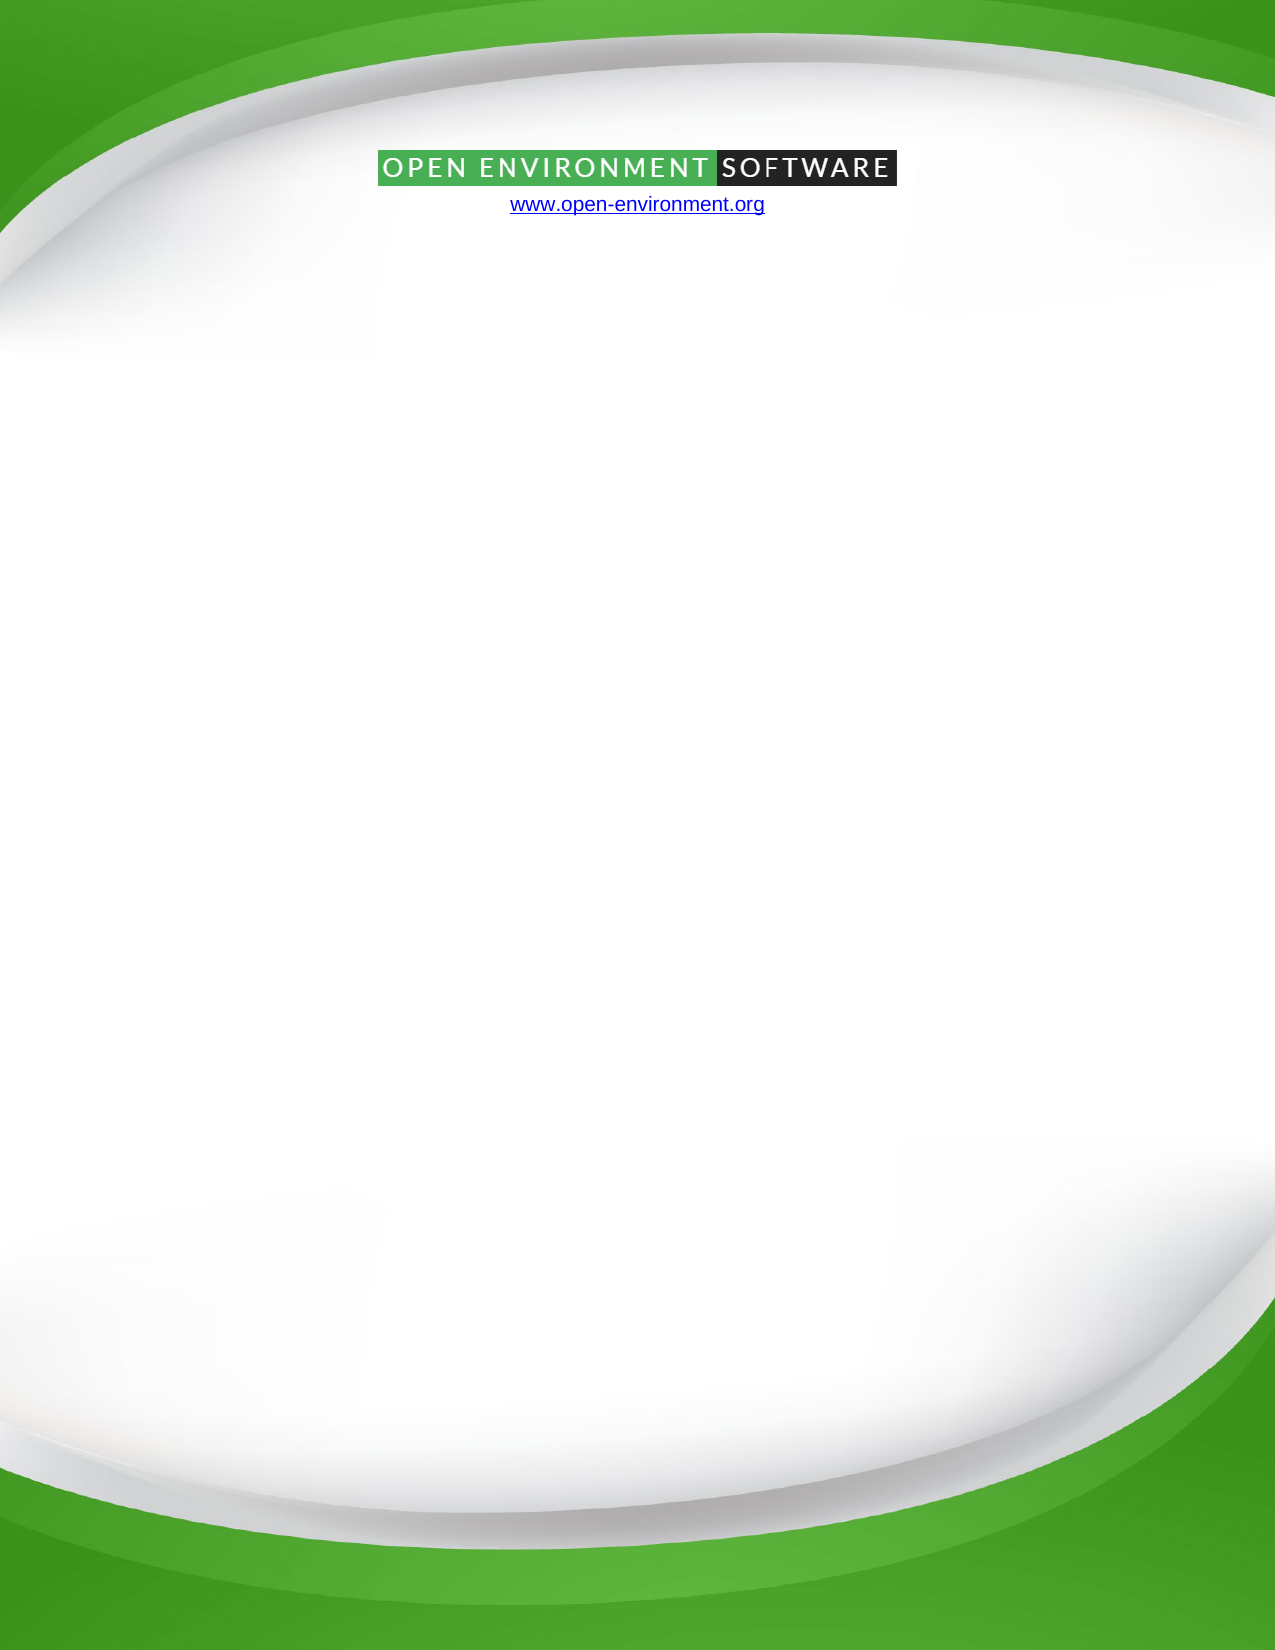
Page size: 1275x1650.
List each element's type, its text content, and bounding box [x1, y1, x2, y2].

picture [0, 0, 1275, 500]
picture [0, 956, 1275, 1650]
text www.open-environment.org [150, 192, 1125, 216]
